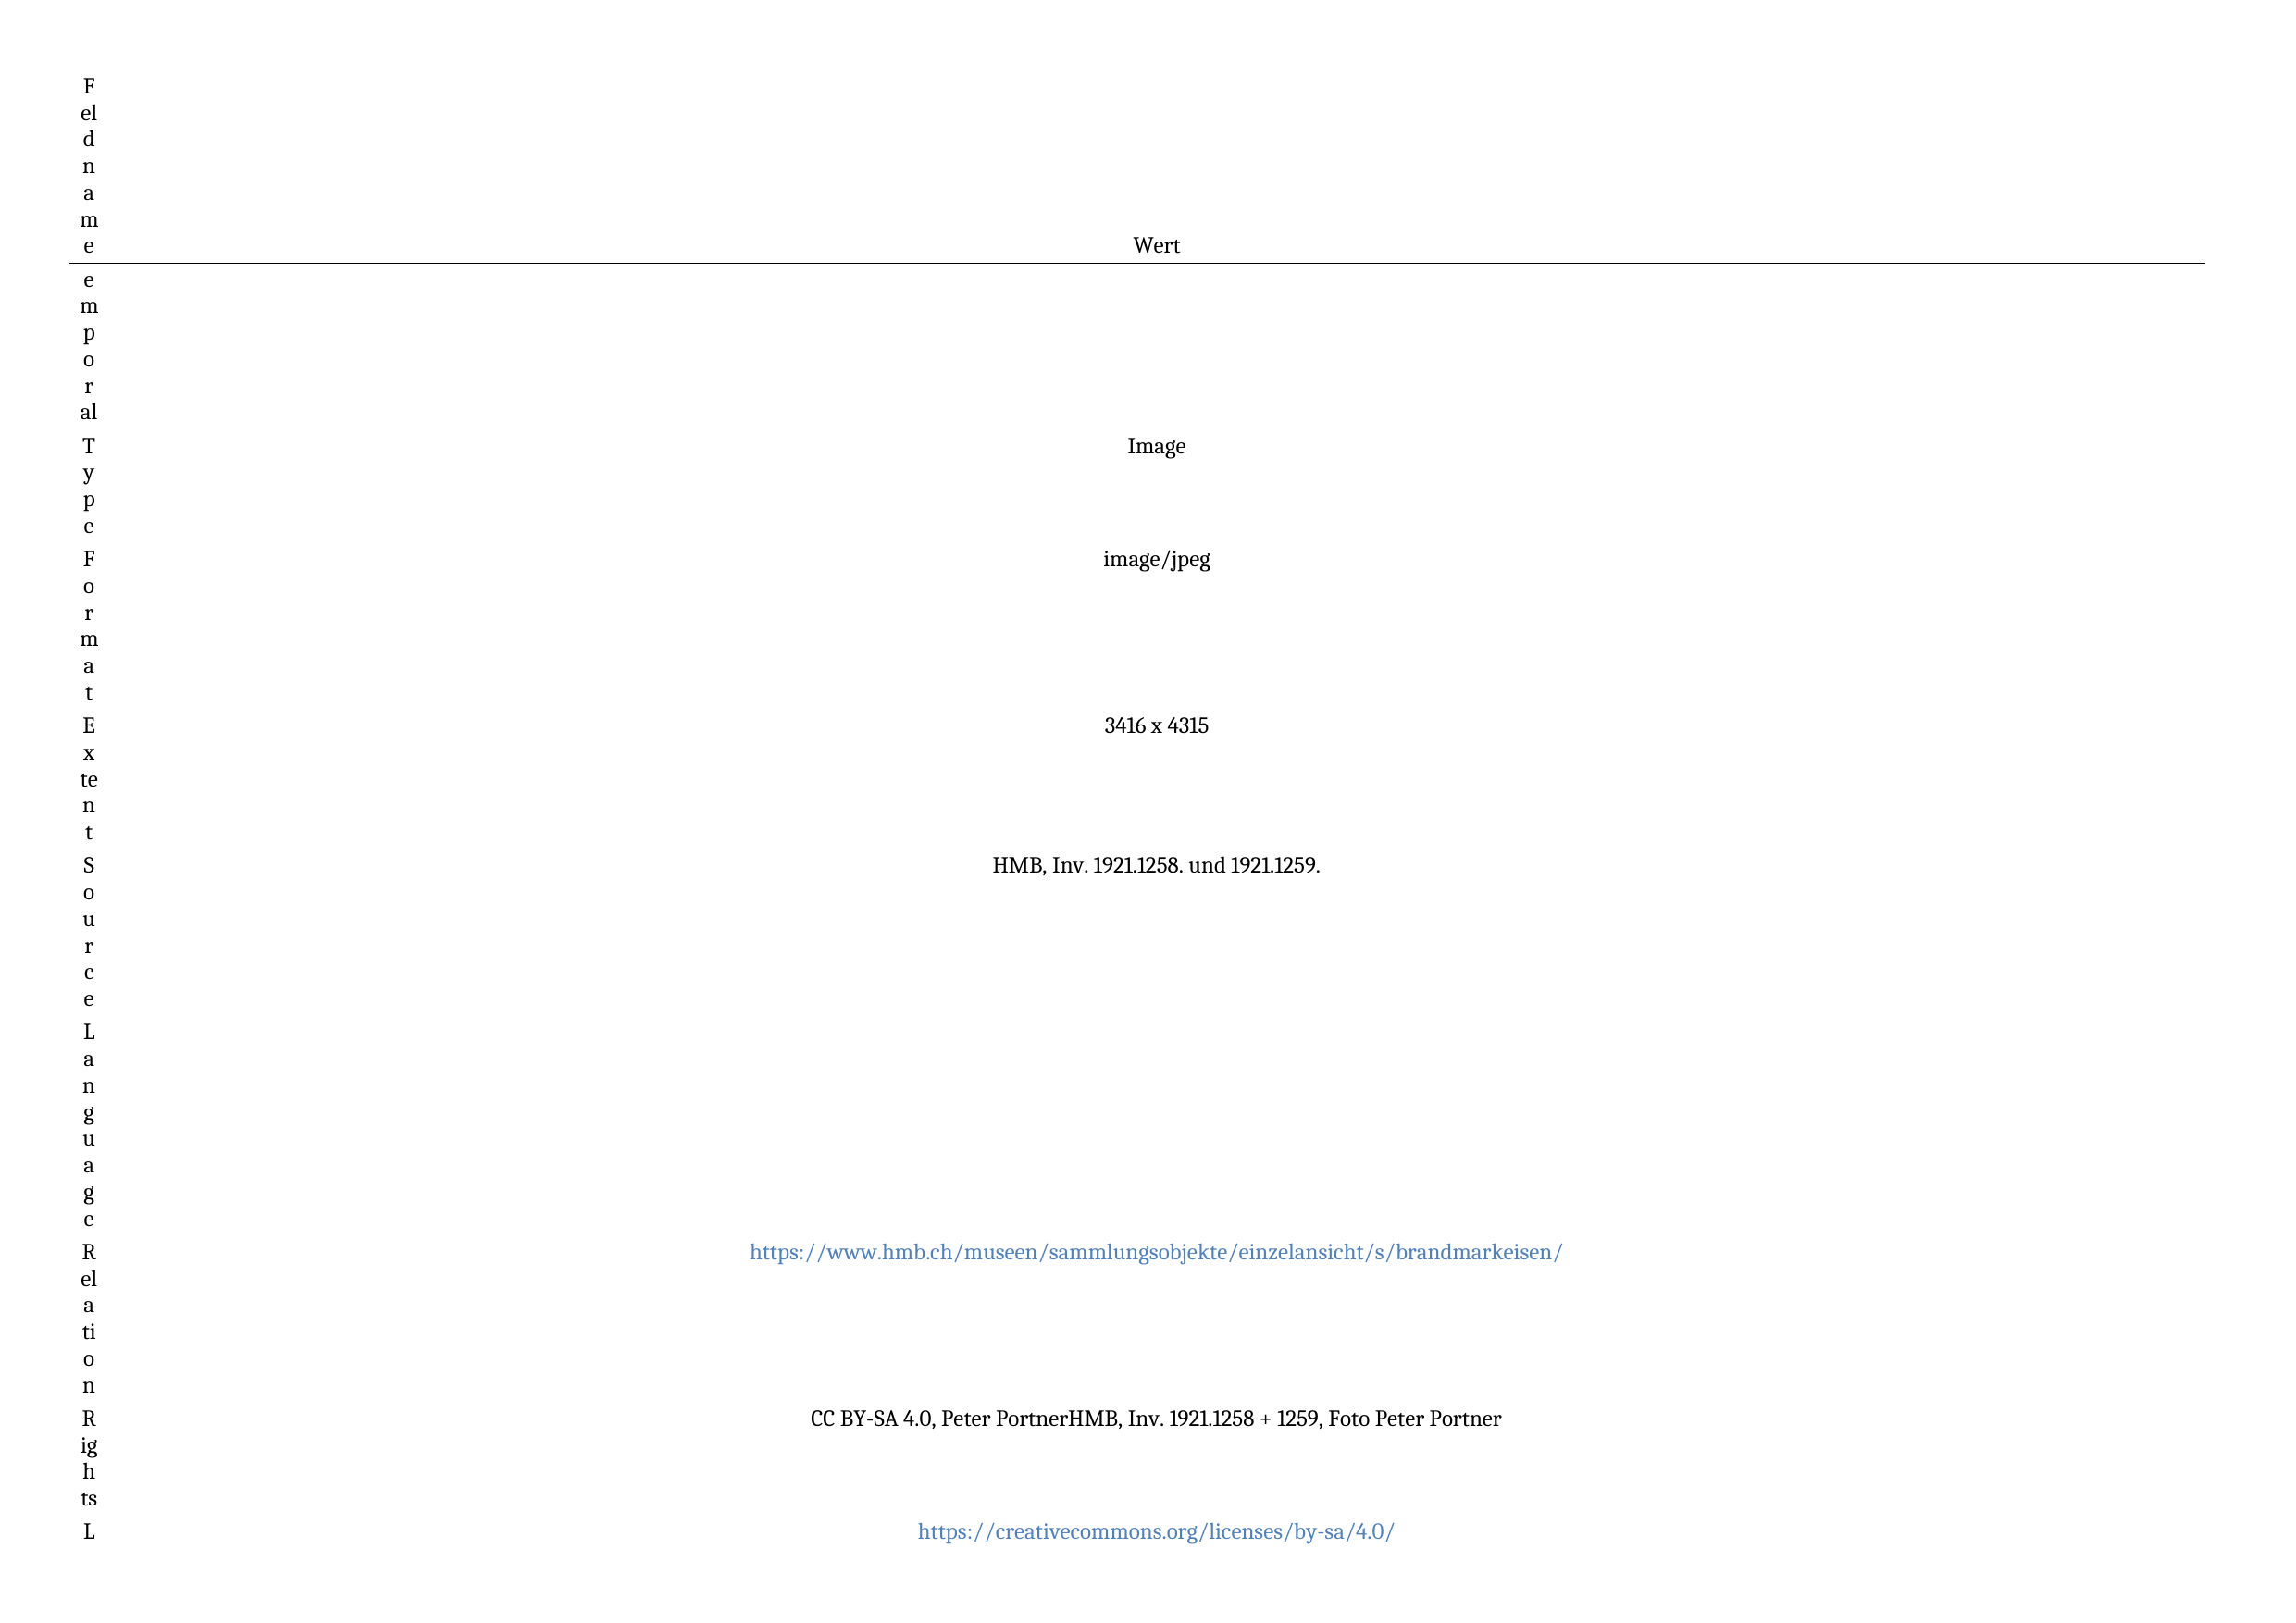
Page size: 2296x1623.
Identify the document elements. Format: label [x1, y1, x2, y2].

table_header [59, 69, 2215, 1549]
